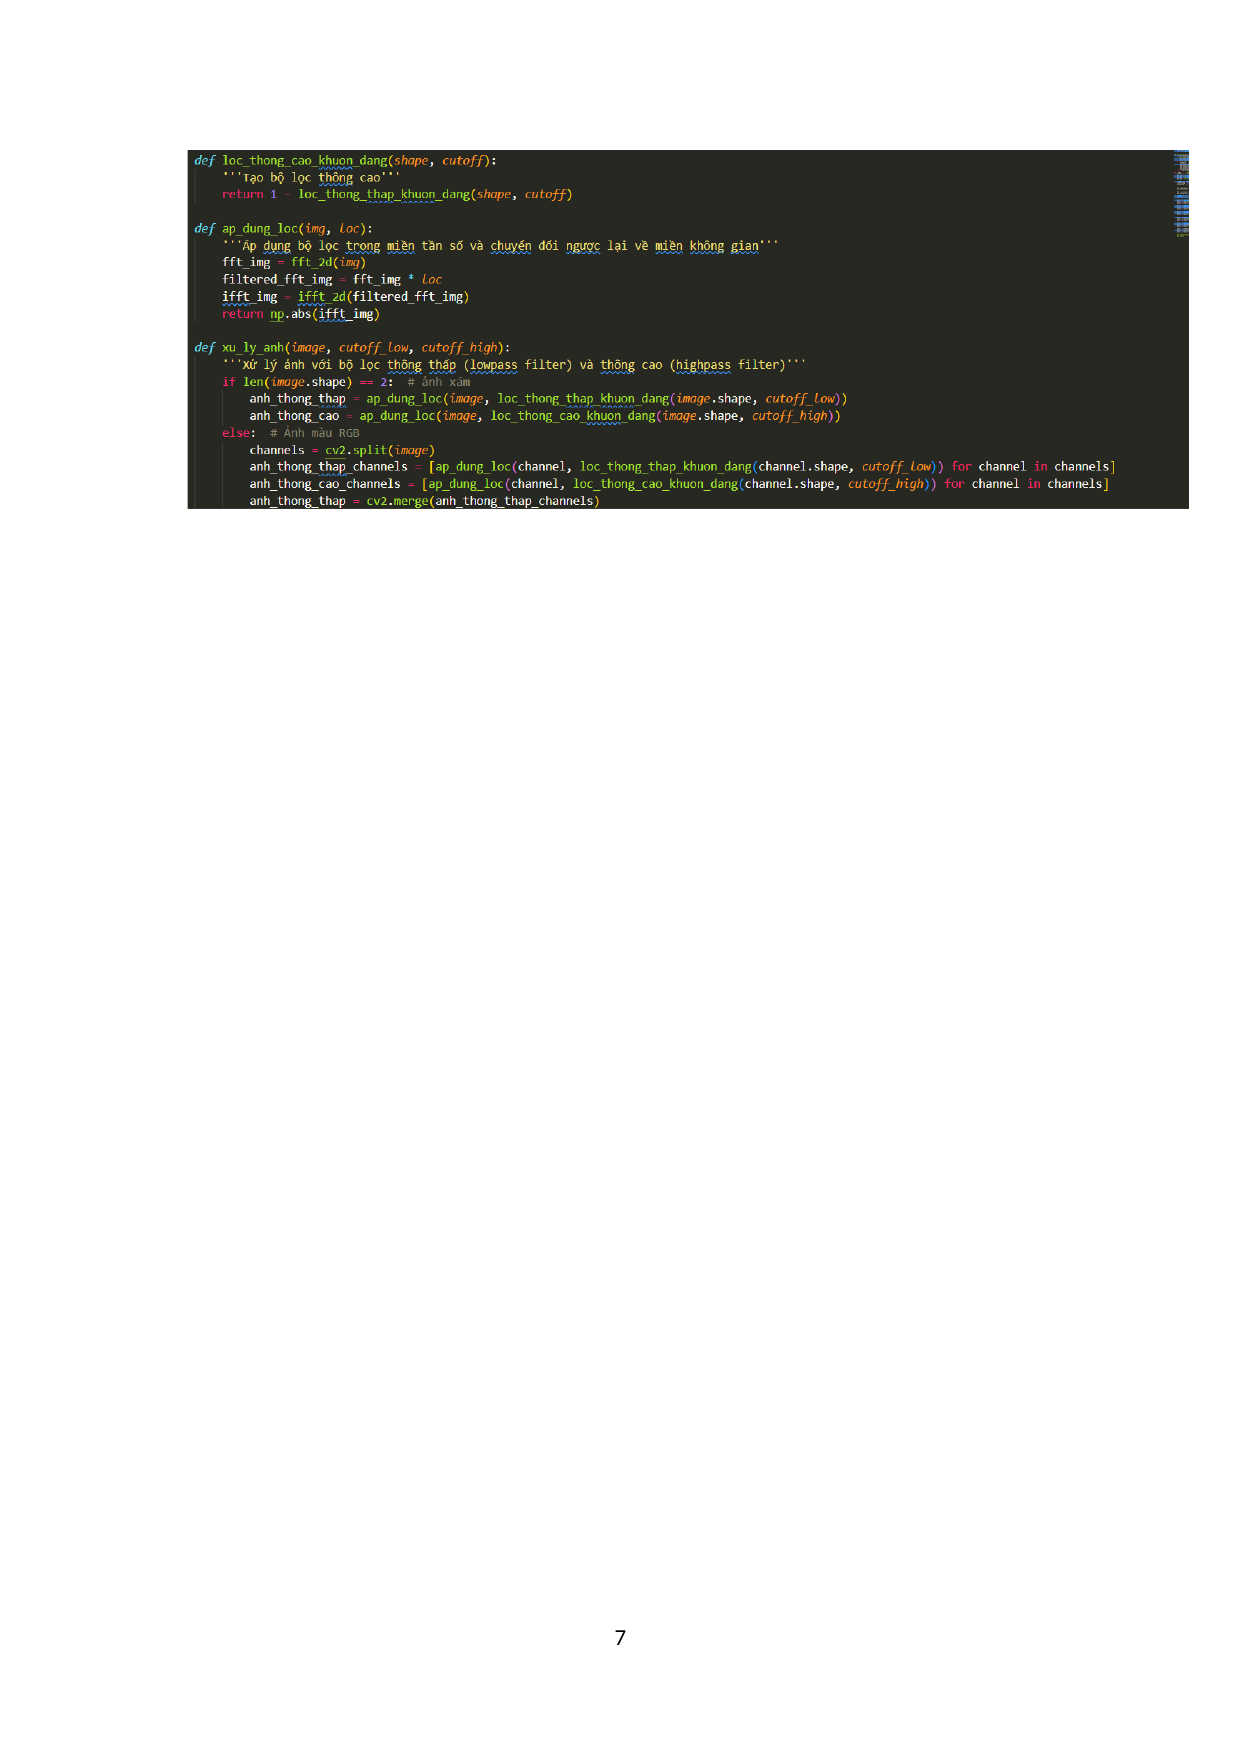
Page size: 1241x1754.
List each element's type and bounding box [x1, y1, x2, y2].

picture [187, 150, 1189, 509]
